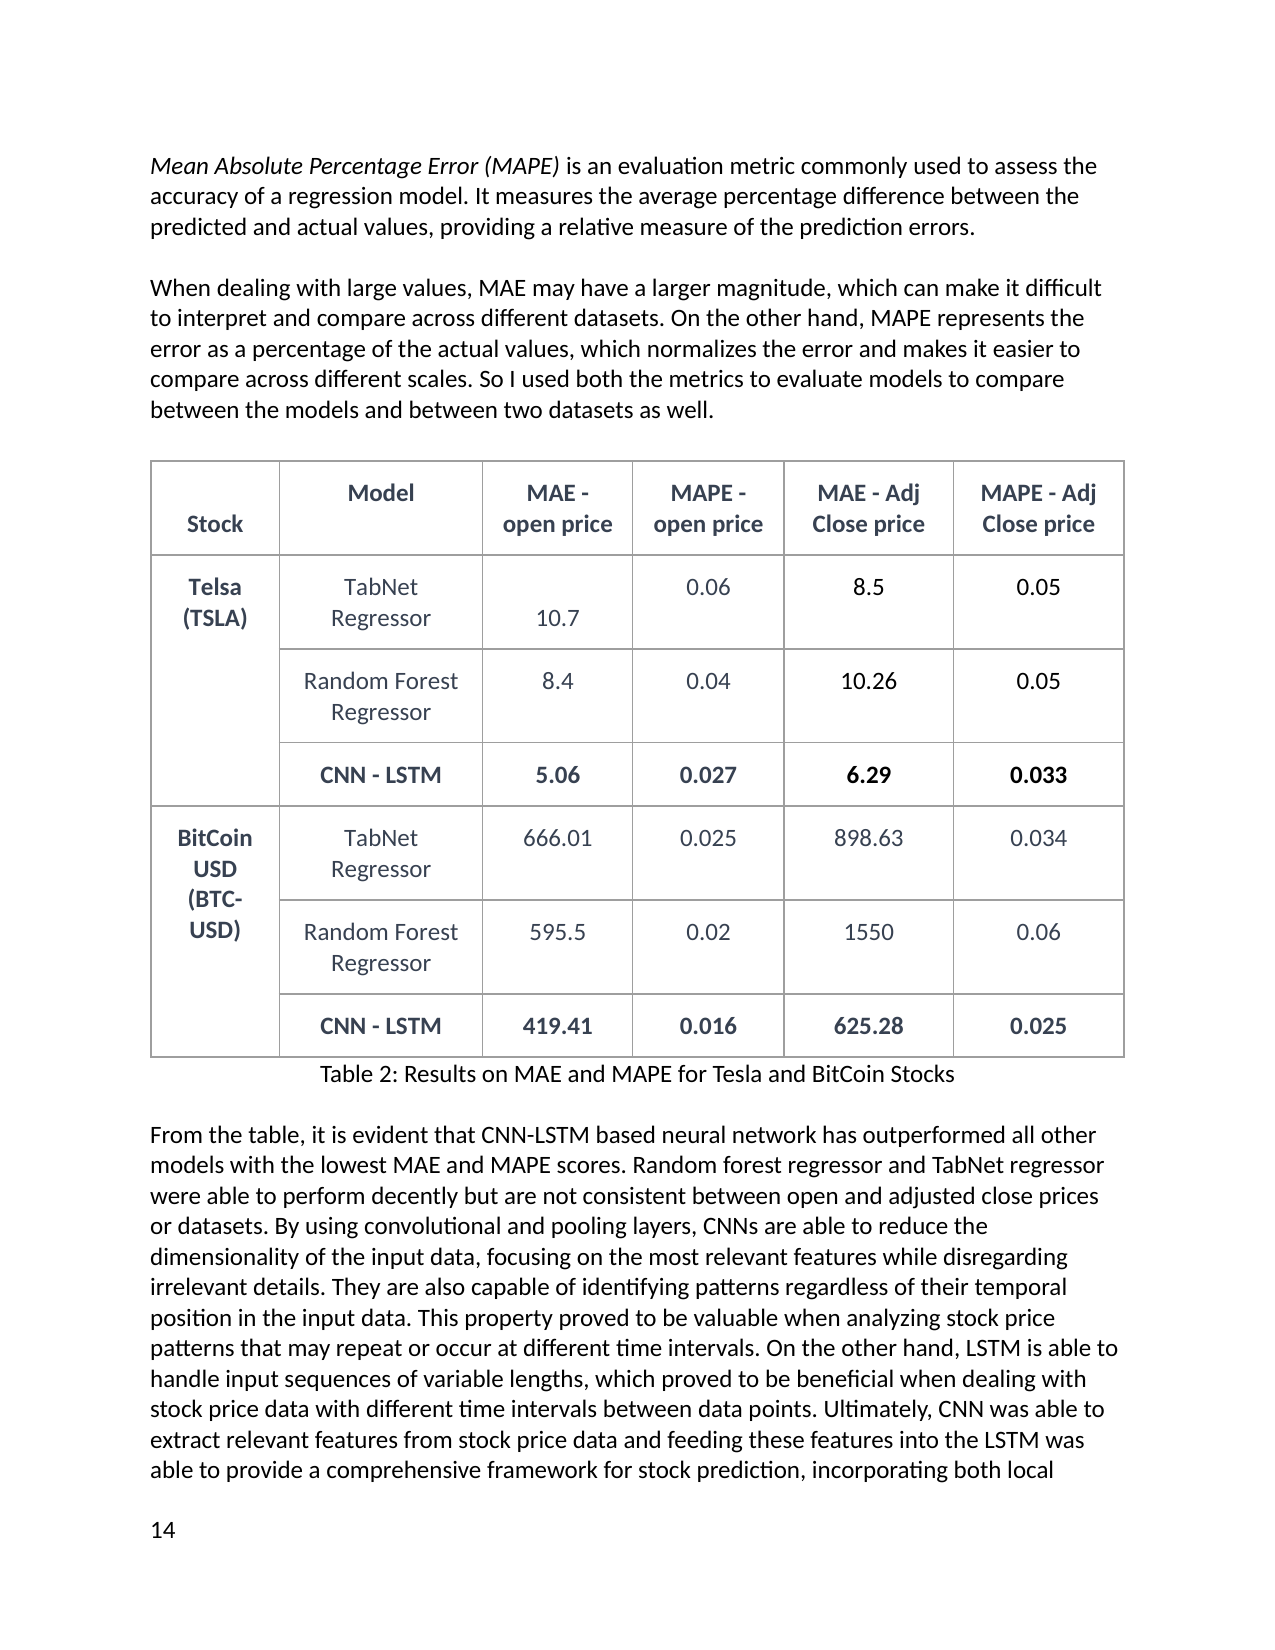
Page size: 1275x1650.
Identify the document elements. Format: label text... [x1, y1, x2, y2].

table_header MAE - open price [483, 462, 632, 554]
table_cell 666.01 [483, 807, 632, 899]
table_cell TabNet Regressor [280, 556, 482, 648]
table_cell 0.016 [633, 995, 783, 1056]
table_cell 6.29 [785, 743, 953, 805]
table_cell 8.5 [785, 556, 953, 648]
table_cell 625.28 [785, 995, 953, 1056]
table_cell Telsa (TSLA) [152, 556, 279, 805]
table_cell 0.06 [954, 901, 1123, 993]
table_cell 0.034 [954, 807, 1123, 899]
text When dealing with large values, MAE may have a larger magnitude, which can make it difficult to interpret and compare across different datasets. On the other hand, MAPE represents the error as a percentage of the actual values, which normalizes the error and makes it easier to compare across different scales. So I used both the metrics to evaluate models to compare between the models and between two datasets as well. [150, 272, 1125, 425]
table_cell BitCoin USD (BTC-USD) [152, 807, 279, 1056]
table_cell 0.025 [954, 995, 1123, 1056]
table_header MAE - Adj Close price [785, 462, 953, 554]
table_cell 0.05 [954, 650, 1123, 742]
table_cell 8.4 [483, 650, 632, 742]
table_cell Random Forest Regressor [280, 650, 482, 742]
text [150, 1119, 1125, 1485]
table_cell 0.027 [633, 743, 783, 805]
table_cell 0.05 [954, 556, 1123, 648]
table_cell Random Forest Regressor [280, 901, 482, 993]
table_cell 0.04 [633, 650, 783, 742]
text Mean Absolute Percentage Error (MAPE) is an evaluation metric commonly used to assess the accuracy of a regression model. It measures the average percentage difference between the predicted and actual values, providing a relative measure of the prediction errors. [150, 150, 1125, 242]
table_cell CNN - LSTM [280, 995, 482, 1056]
table_cell 10.7 [483, 556, 632, 648]
table_cell 0.06 [633, 556, 783, 648]
table_cell 1550 [785, 901, 953, 993]
table_header MAPE - open price [633, 462, 783, 554]
table_cell 595.5 [483, 901, 632, 993]
table_header Stock [152, 462, 279, 554]
table_cell 0.033 [954, 743, 1123, 805]
text Table 2: Results on MAE and MAPE for Tesla and BitCoin Stocks [150, 1058, 1125, 1088]
table_cell 898.63 [785, 807, 953, 899]
table_cell 5.06 [483, 743, 632, 805]
table_cell 0.025 [633, 807, 783, 899]
table_header MAPE - Adj Close price [954, 462, 1123, 554]
table_cell 0.02 [633, 901, 783, 993]
table_header Model [280, 462, 482, 554]
table_cell 10.26 [785, 650, 953, 742]
table_cell 419.41 [483, 995, 632, 1056]
table_cell TabNet Regressor [280, 807, 482, 899]
table_cell CNN - LSTM [280, 743, 482, 805]
